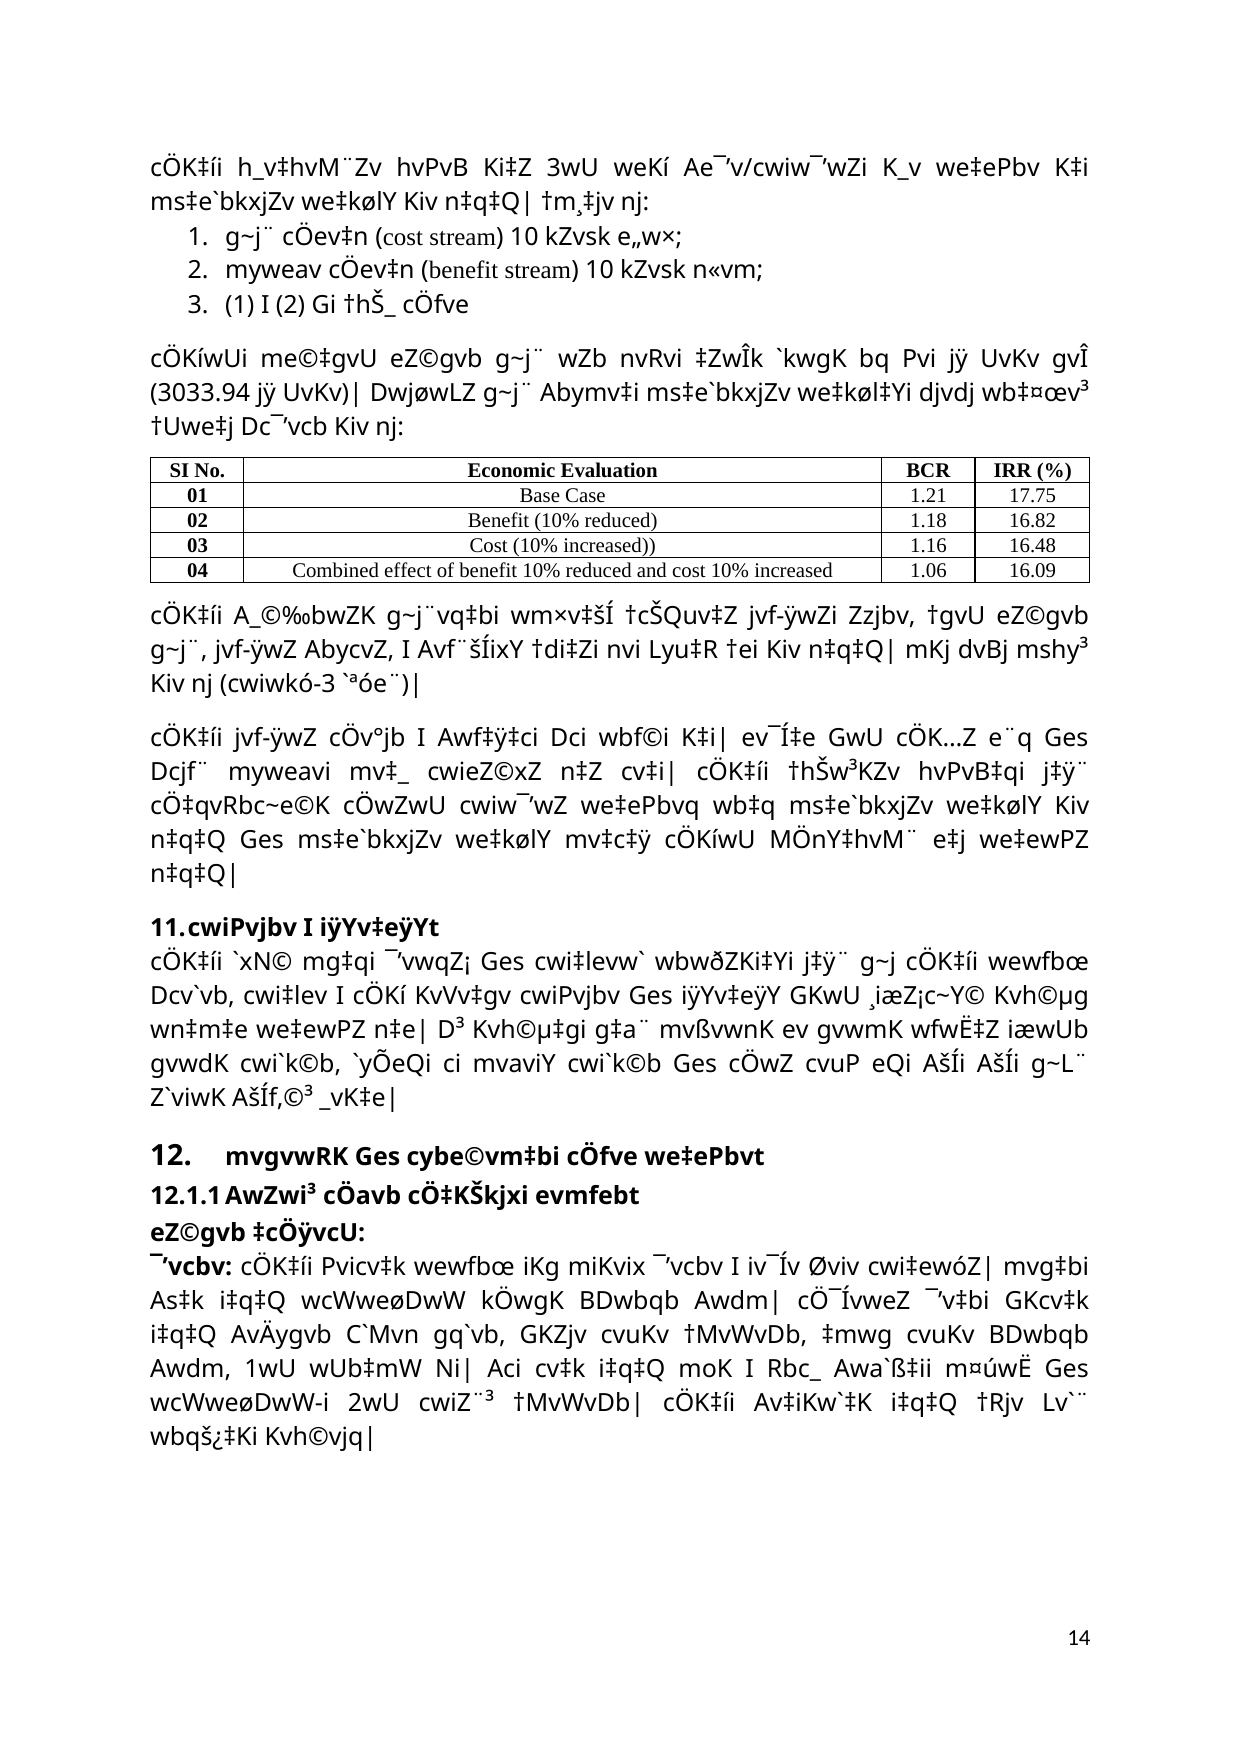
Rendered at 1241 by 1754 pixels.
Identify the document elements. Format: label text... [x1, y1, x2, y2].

table_cell 1.16 [882, 533, 974, 557]
text cÖK‡íi `xN© mg‡qi ¯’vwqZ¡ Ges cwi‡levw` wbwðZKi‡Yi j‡ÿ¨ g~j cÖK‡íi wewfbœ Dcv`vb, cwi‡lev I cÖKí KvVv‡gv cwiPvjbv Ges iÿYv‡eÿY GKwU ¸iæZ¡c~Y© Kvh©µg wn‡m‡e we‡ewPZ n‡e| D³ Kvh©µ‡gi g‡a¨ mvßvwnK ev gvwmK wfwË‡Z iæwUb gvwdK cwi`k©b, `yÕeQi ci mvaviY cwi`k©b Ges cÖwZ cvuP eQi AšÍi AšÍi g~L¨ Z`viwK AšÍf‚©³ _vK‡e| [150, 944, 1090, 1114]
table_header SI No. [151, 458, 243, 482]
subtitle AwZwi³ cÖavb cÖ‡KŠkjxi evmfebt [150, 1178, 1090, 1212]
subtitle mvgvwRK Ges cybe©vm‡bi cÖfve we‡ePbvt [150, 1134, 1090, 1173]
text cÖK‡íi jvf-ÿwZ cÖv°jb I Awf‡ÿ‡ci Dci wbf©i K‡i| ev¯Í‡e GwU cÖK…Z e¨q Ges Dcjf¨ myweavi mv‡_ cwieZ©xZ n‡Z cv‡i| cÖK‡íi †hŠw³KZv hvPvB‡qi j‡ÿ¨ cÖ‡qvRbc~e©K cÖwZwU cwiw¯’wZ we‡ePbvq wb‡q ms‡e`bkxjZv we‡kølY Kiv n‡q‡Q Ges ms‡e`bkxjZv we‡kølY mv‡c‡ÿ cÖKíwU MÖnY‡hvM¨ e‡j we‡ewPZ n‡q‡Q| [150, 719, 1090, 890]
subtitle cwiPvjbv I iÿYv‡eÿYt [150, 909, 1090, 944]
table_cell 01 [151, 483, 243, 507]
table_cell 1.06 [882, 558, 974, 582]
text cÖK‡íi A_©‰bwZK g~j¨vq‡bi wm×v‡šÍ †cŠQuv‡Z jvf-ÿwZi Zzjbv, †gvU eZ©gvb g~j¨, jvf-ÿwZ AbycvZ, I Avf¨šÍixY †di‡Zi nvi Lyu‡R †ei Kiv n‡q‡Q| mKj dvBj mshy³ Kiv nj (cwiwkó-3 `ªóe¨)| [150, 597, 1090, 699]
table_header BCR [882, 458, 974, 482]
text eZ©gvb ‡cÖÿvcU: [150, 1214, 1090, 1248]
table_header Economic Evaluation [244, 458, 881, 482]
table_cell Combined effect of benefit 10% reduced and cost 10% increased [244, 558, 881, 582]
table_cell 03 [151, 533, 243, 557]
table_cell Base Case [244, 483, 881, 507]
table_cell 16.82 [976, 508, 1089, 532]
table_cell 1.18 [882, 508, 974, 532]
table_cell 04 [151, 558, 243, 582]
table_cell Cost (10% increased)) [244, 533, 881, 557]
table_cell Benefit (10% reduced) [244, 508, 881, 532]
table_cell 16.48 [976, 533, 1089, 557]
table_cell 1.21 [882, 483, 974, 507]
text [150, 150, 1090, 218]
table_header IRR (%) [976, 458, 1089, 482]
table_cell 17.75 [976, 483, 1089, 507]
text ¯’vcbv: cÖK‡íi Pvicv‡k wewfbœ iKg miKvix ¯’vcbv I iv¯Ív Øviv cwi‡ewóZ| mvg‡bi As‡k i‡q‡Q wcWweøDwW kÖwgK BDwbqb Awdm| cÖ¯ÍvweZ ¯’v‡bi GKcv‡k i‡q‡Q AvÄygvb C`Mvn gq`vb, GKZjv cvuKv †MvWvDb, ‡mwg cvuKv BDwbqb Awdm, 1wU wUb‡mW Ni| Aci cv‡k i‡q‡Q moK I Rbc_ Awa`ß‡ii m¤úwË Ges wcWweøDwW-i 2wU cwiZ¨³ †MvWvDb| cÖK‡íi Av‡iKw`‡K i‡q‡Q †Rjv Lv`¨ wbqš¿‡Ki Kvh©vjq| [150, 1248, 1090, 1453]
table_cell 16.09 [976, 558, 1089, 582]
list (1) I (2) Gi †hŠ_ cÖfve [187, 286, 1090, 320]
list myweav cÖev‡n (benefit stream) 10 kZvsk n«vm; [187, 252, 1090, 286]
list g~j¨ cÖev‡n (cost stream) 10 kZvsk e„w×; [187, 218, 1090, 252]
table_cell 02 [151, 508, 243, 532]
text cÖKíwUi me©‡gvU eZ©gvb g~j¨ wZb nvRvi ‡ZwÎk `kwgK bq Pvi jÿ UvKv gvÎ (3033.94 jÿ UvKv)| DwjøwLZ g~j¨ Abymv‡i ms‡e`bkxjZv we‡køl‡Yi djvdj wb‡¤œv³ †Uwe‡j Dc¯’vcb Kiv nj: [150, 340, 1090, 442]
